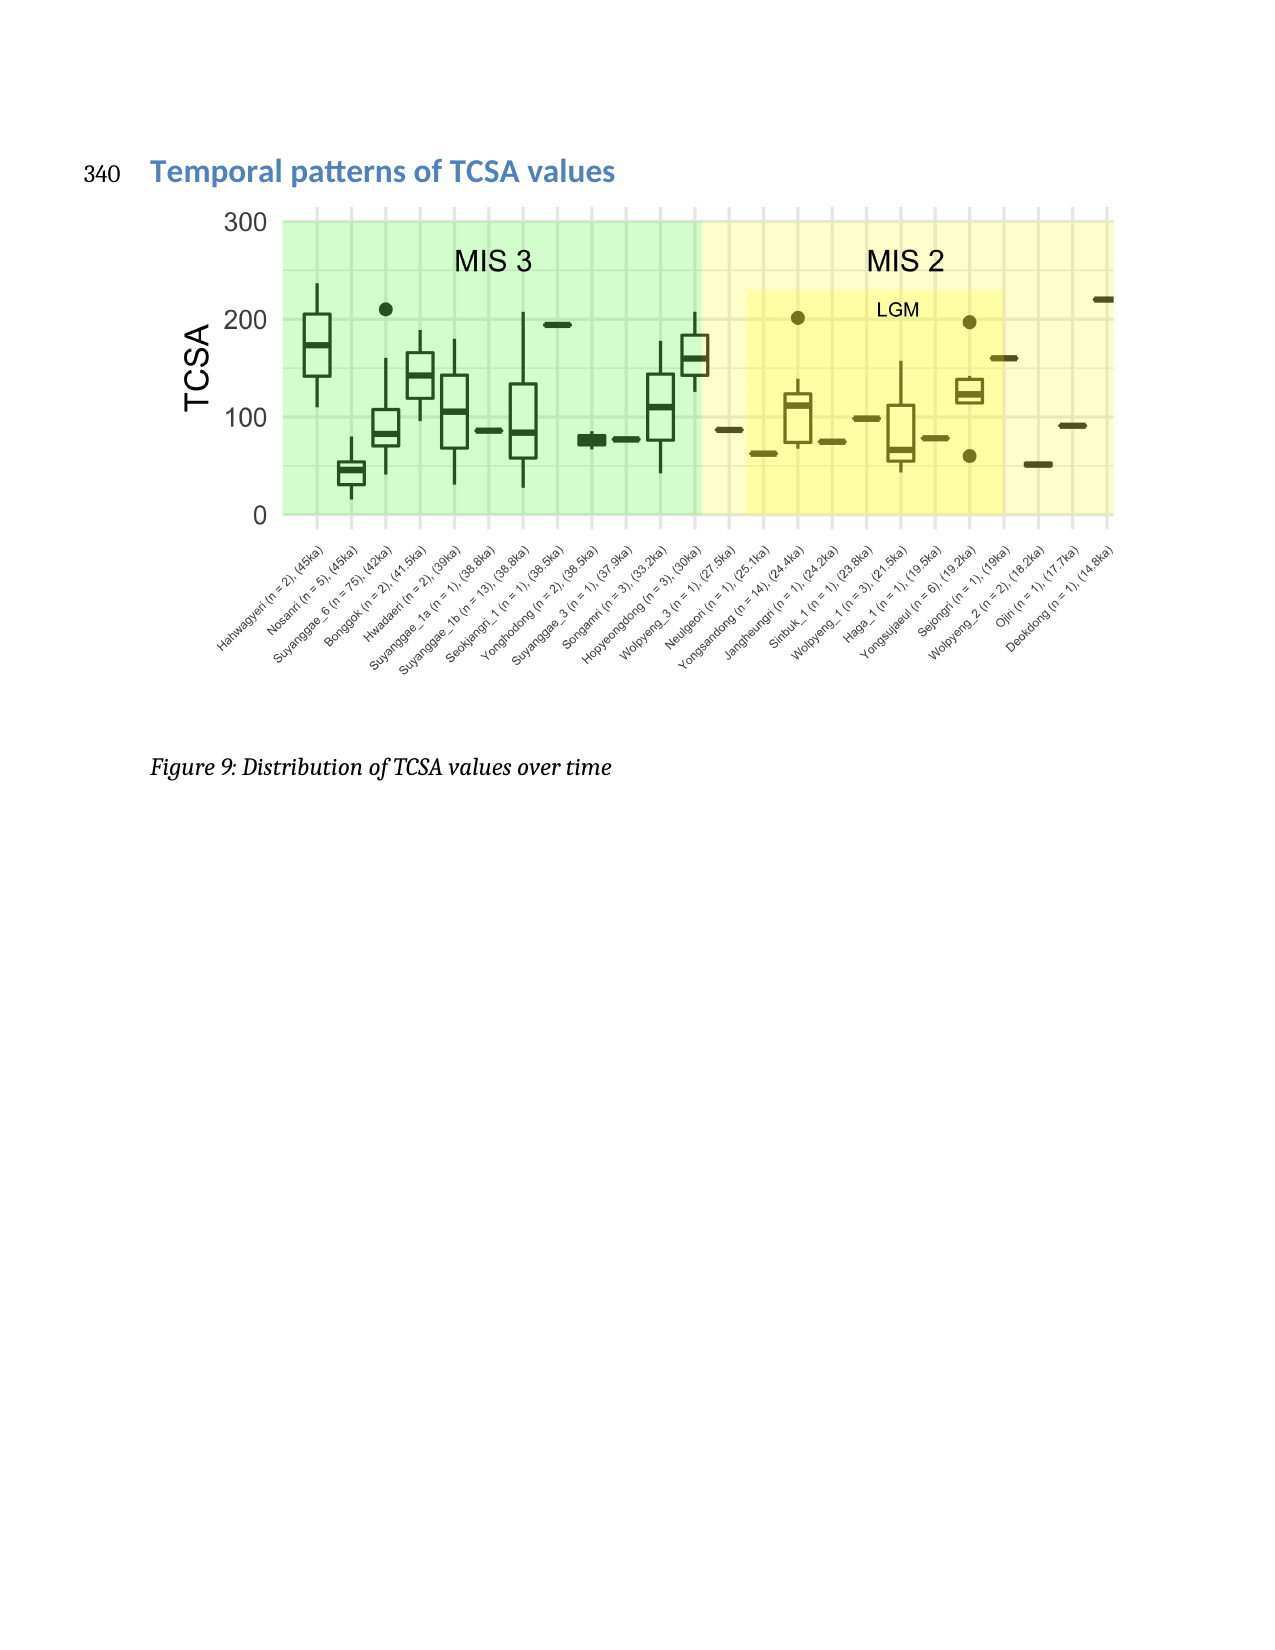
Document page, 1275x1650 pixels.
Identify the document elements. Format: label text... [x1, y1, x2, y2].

picture [168, 190, 1114, 733]
subtitle Temporal patterns of TCSA values [150, 150, 1125, 191]
table_header Figure 9: Distribution of TCSA values over time [139, 191, 1114, 794]
